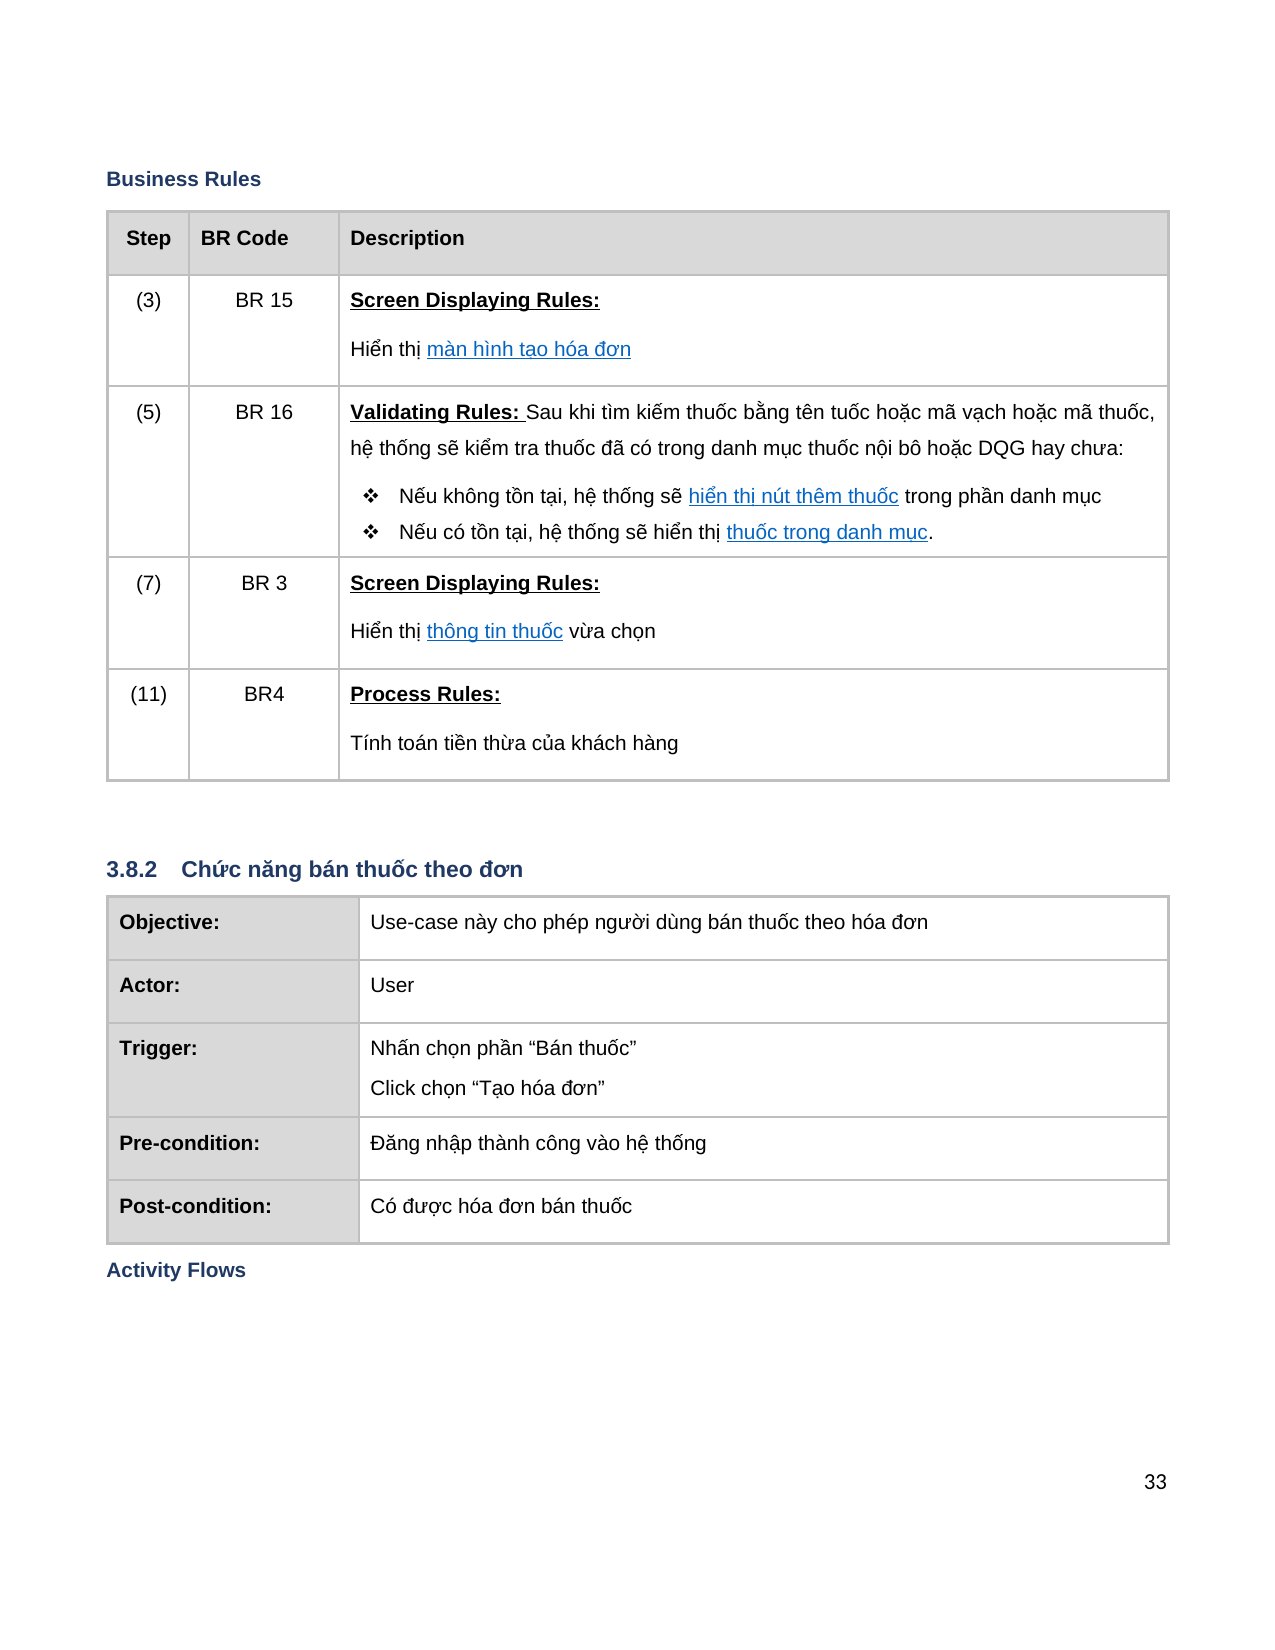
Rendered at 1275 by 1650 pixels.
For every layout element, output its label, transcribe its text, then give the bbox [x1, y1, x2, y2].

text Business Rules [106, 167, 1167, 191]
table_header Use-case này cho phép người dùng bán thuốc theo hóa đơn [360, 898, 1167, 959]
table_cell Trigger: [109, 1024, 358, 1116]
table_cell Process Rules: Tính toán tiền thừa của khách hàng [340, 670, 1167, 779]
table_cell Post-condition: [109, 1181, 358, 1242]
table_cell (11) [109, 670, 188, 779]
table_cell Nhấn chọn phần “Bán thuốc” Click chọn “Tạo hóa đơn” [360, 1024, 1167, 1116]
subtitle Chức năng bán thuốc theo đơn [106, 856, 1167, 882]
table_cell (7) [109, 558, 188, 668]
table_header Objective: [109, 898, 358, 959]
table_cell (3) [109, 276, 188, 385]
table_cell Validating Rules: Sau khi tìm kiếm thuốc bằng tên tuốc hoặc mã vạch hoặc mã thuốc, hệ thống sẽ kiểm tra thuốc đã có trong danh mục thuốc nội bô hoặc DQG hay chưa: Nếu không tồn tại, hệ thống sẽ hiển thị nút thêm thuốc trong phần danh mục Nếu có tồn tại, hệ thống sẽ hiển thị thuốc trong danh mục. [340, 387, 1167, 556]
table_cell Đăng nhập thành công vào hệ thống [360, 1118, 1167, 1179]
table_cell BR4 [190, 670, 338, 779]
table_cell Pre-condition: [109, 1118, 358, 1179]
table_cell Actor: [109, 961, 358, 1022]
table_cell User [360, 961, 1167, 1022]
table_header Step [109, 213, 188, 274]
text Activity Flows [106, 1258, 1167, 1282]
table_header Description [340, 213, 1167, 274]
table_cell (5) [109, 387, 188, 556]
table_cell Screen Displaying Rules: Hiển thị màn hình tạo hóa đơn [340, 276, 1167, 385]
table_cell Screen Displaying Rules: Hiển thị thông tin thuốc vừa chọn [340, 558, 1167, 668]
table_cell Có được hóa đơn bán thuốc [360, 1181, 1167, 1242]
table_header BR Code [190, 213, 338, 274]
